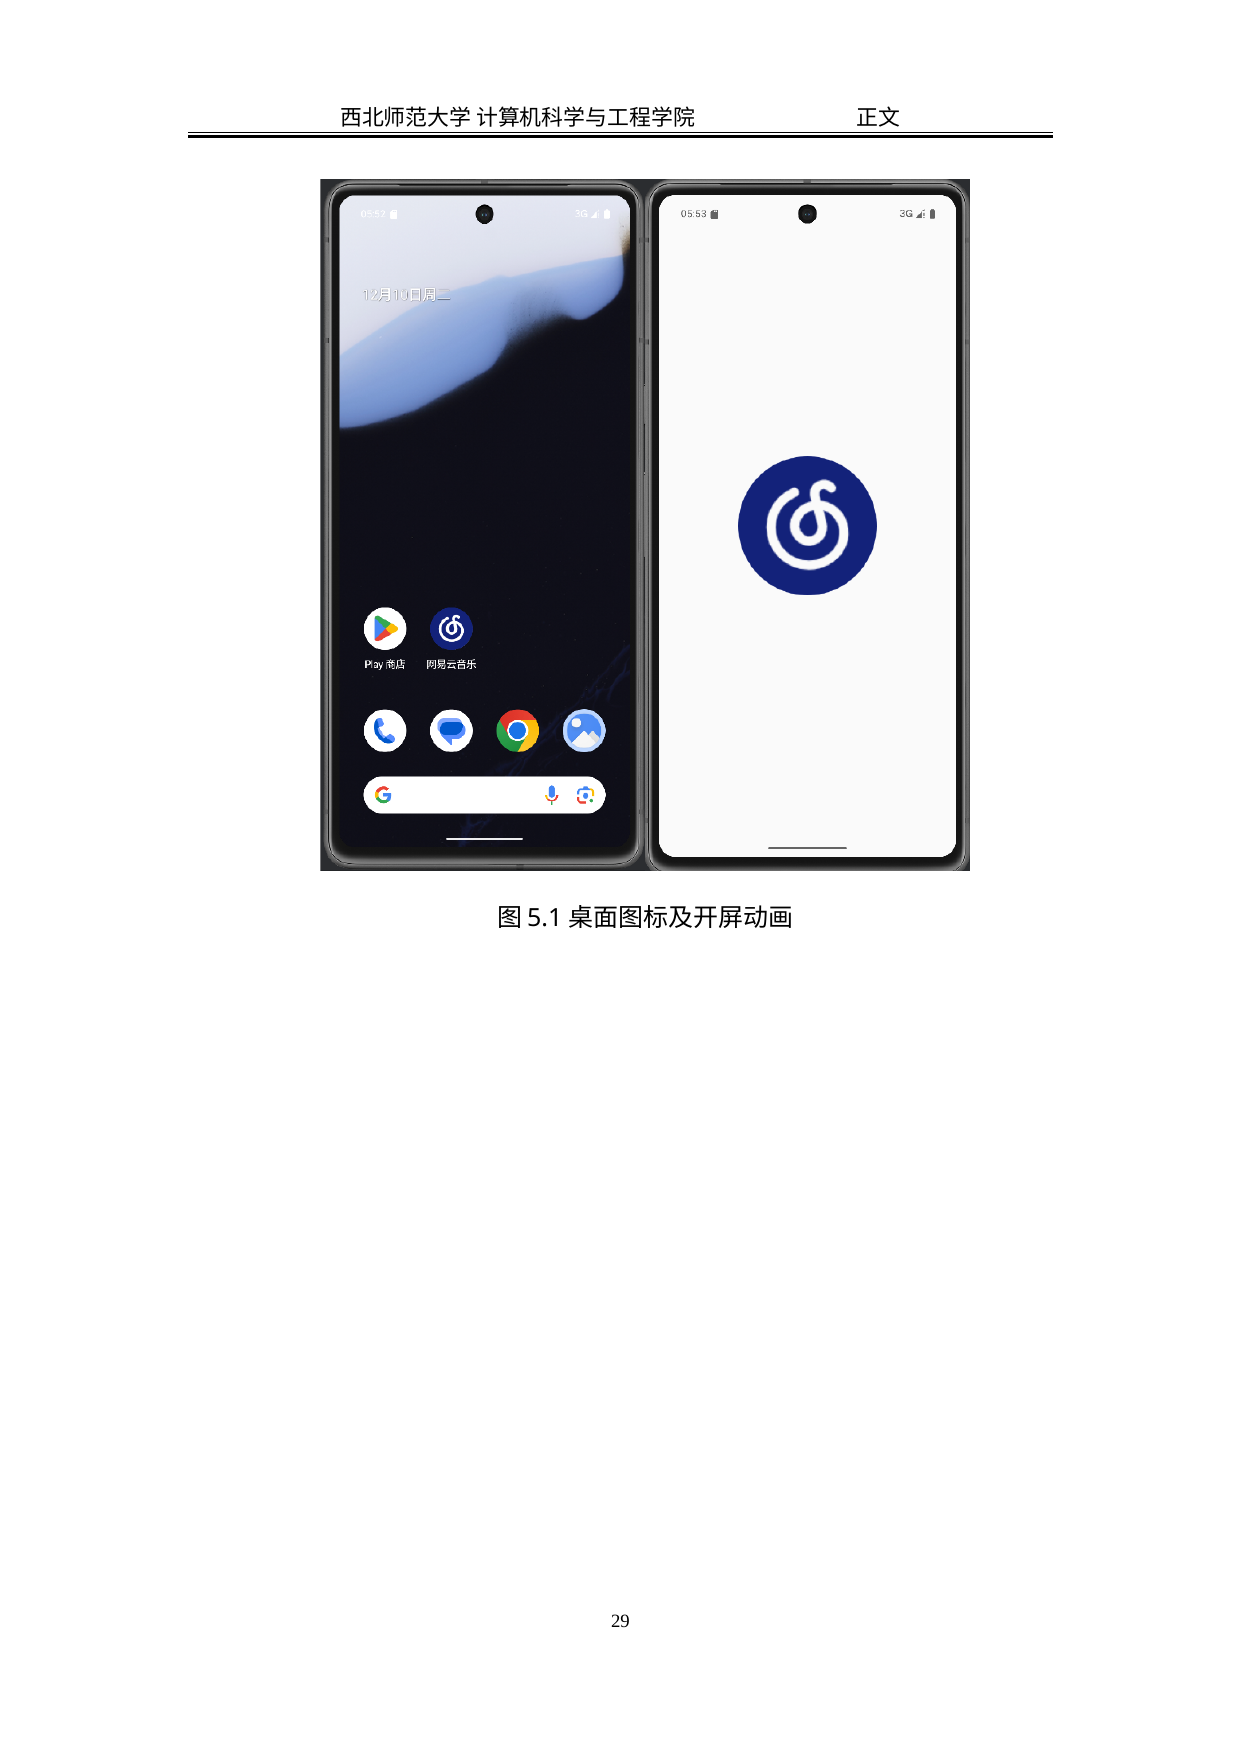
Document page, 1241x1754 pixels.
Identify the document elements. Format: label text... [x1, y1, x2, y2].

text 图5.1 桌面图标及开屏动画 [187, 882, 1053, 949]
picture [320, 179, 970, 871]
